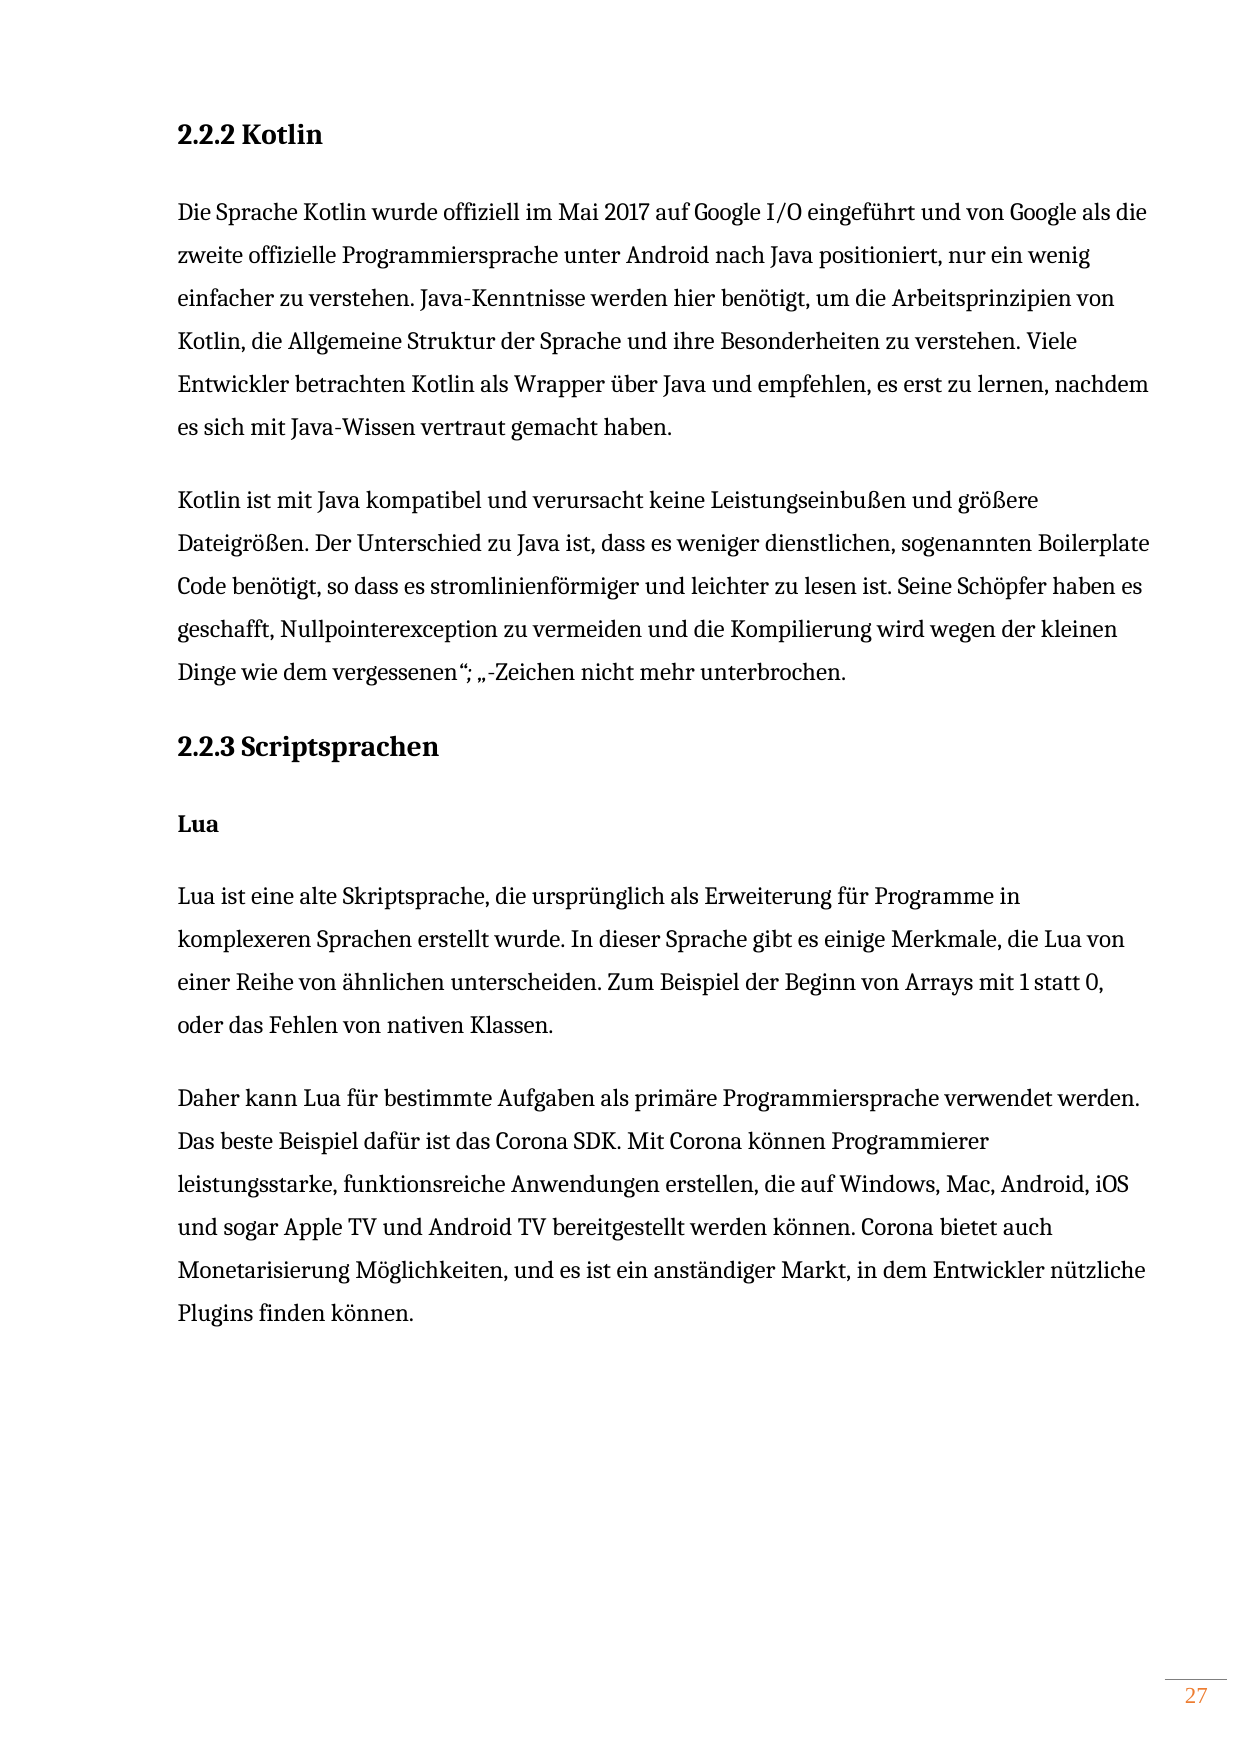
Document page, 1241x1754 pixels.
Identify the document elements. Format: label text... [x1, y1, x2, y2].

subtitle 2.2.2 Kotlin [177, 118, 1152, 152]
text Kotlin ist mit Java kompatibel und verursacht keine Leistungseinbußen und größere Dateigrößen. Der Unterschied zu Java ist, dass es weniger dienstlichen, sogenannten Boilerplate Code benötigt, so dass es stromlinienförmiger und leichter zu lesen ist. Seine Schöpfer haben es geschafft, Nullpointerexception zu vermeiden und die Kompilierung wird wegen der kleinen Dinge wie dem vergessenen“; „-Zeichen nicht mehr unterbrochen. [177, 486, 1152, 687]
subtitle Lua [177, 810, 1152, 838]
subtitle 2.2.3 Scriptsprachen [177, 730, 1152, 764]
text Daher kann Lua für bestimmte Aufgaben als primäre Programmiersprache verwendet werden. Das beste Beispiel dafür ist das Corona SDK. Mit Corona können Programmierer leistungsstarke, funktionsreiche Anwendungen erstellen, die auf Windows, Mac, Android, iOS und sogar Apple TV und Android TV bereitgestellt werden können. Corona bietet auch Monetarisierung Möglichkeiten, und es ist ein anständiger Markt, in dem Entwickler nützliche Plugins finden können. [177, 1084, 1152, 1328]
text Die Sprache Kotlin wurde offiziell im Mai 2017 auf Google I/O eingeführt und von Google als die zweite offizielle Programmiersprache unter Android nach Java positioniert, nur ein wenig einfacher zu verstehen. Java-Kenntnisse werden hier benötigt, um die Arbeitsprinzipien von Kotlin, die Allgemeine Struktur der Sprache und ihre Besonderheiten zu verstehen. Viele Entwickler betrachten Kotlin als Wrapper über Java und empfehlen, es erst zu lernen, nachdem es sich mit Java-Wissen vertraut gemacht haben. [177, 198, 1152, 442]
text Lua ist eine alte Skriptsprache, die ursprünglich als Erweiterung für Programme in komplexeren Sprachen erstellt wurde. In dieser Sprache gibt es einige Merkmale, die Lua von einer Reihe von ähnlichen unterscheiden. Zum Beispiel der Beginn von Arrays mit 1 statt 0, oder das Fehlen von nativen Klassen. [177, 882, 1152, 1040]
